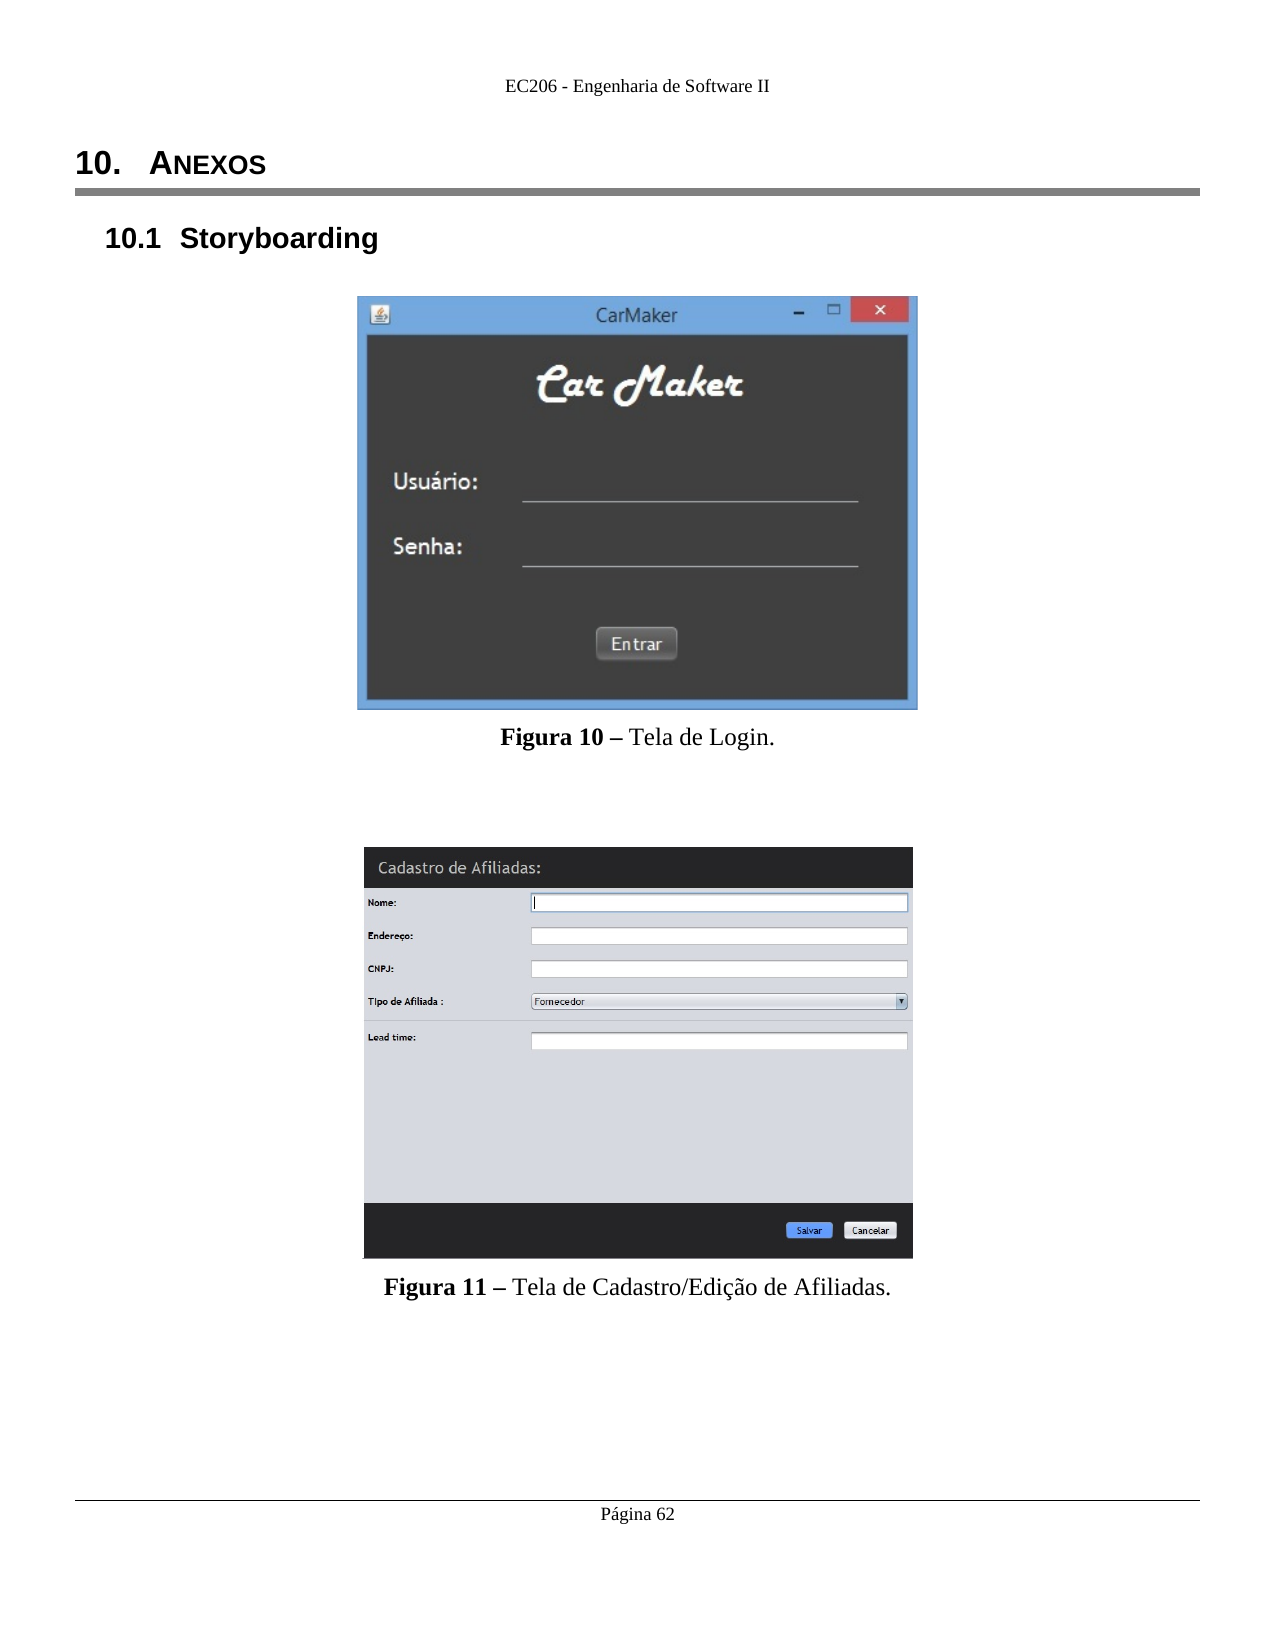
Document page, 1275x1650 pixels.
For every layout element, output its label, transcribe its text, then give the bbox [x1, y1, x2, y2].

picture [362, 845, 913, 1259]
picture [357, 296, 918, 710]
subtitle Anexos [75, 143, 1200, 188]
subtitle Storyboarding [104, 221, 1200, 255]
